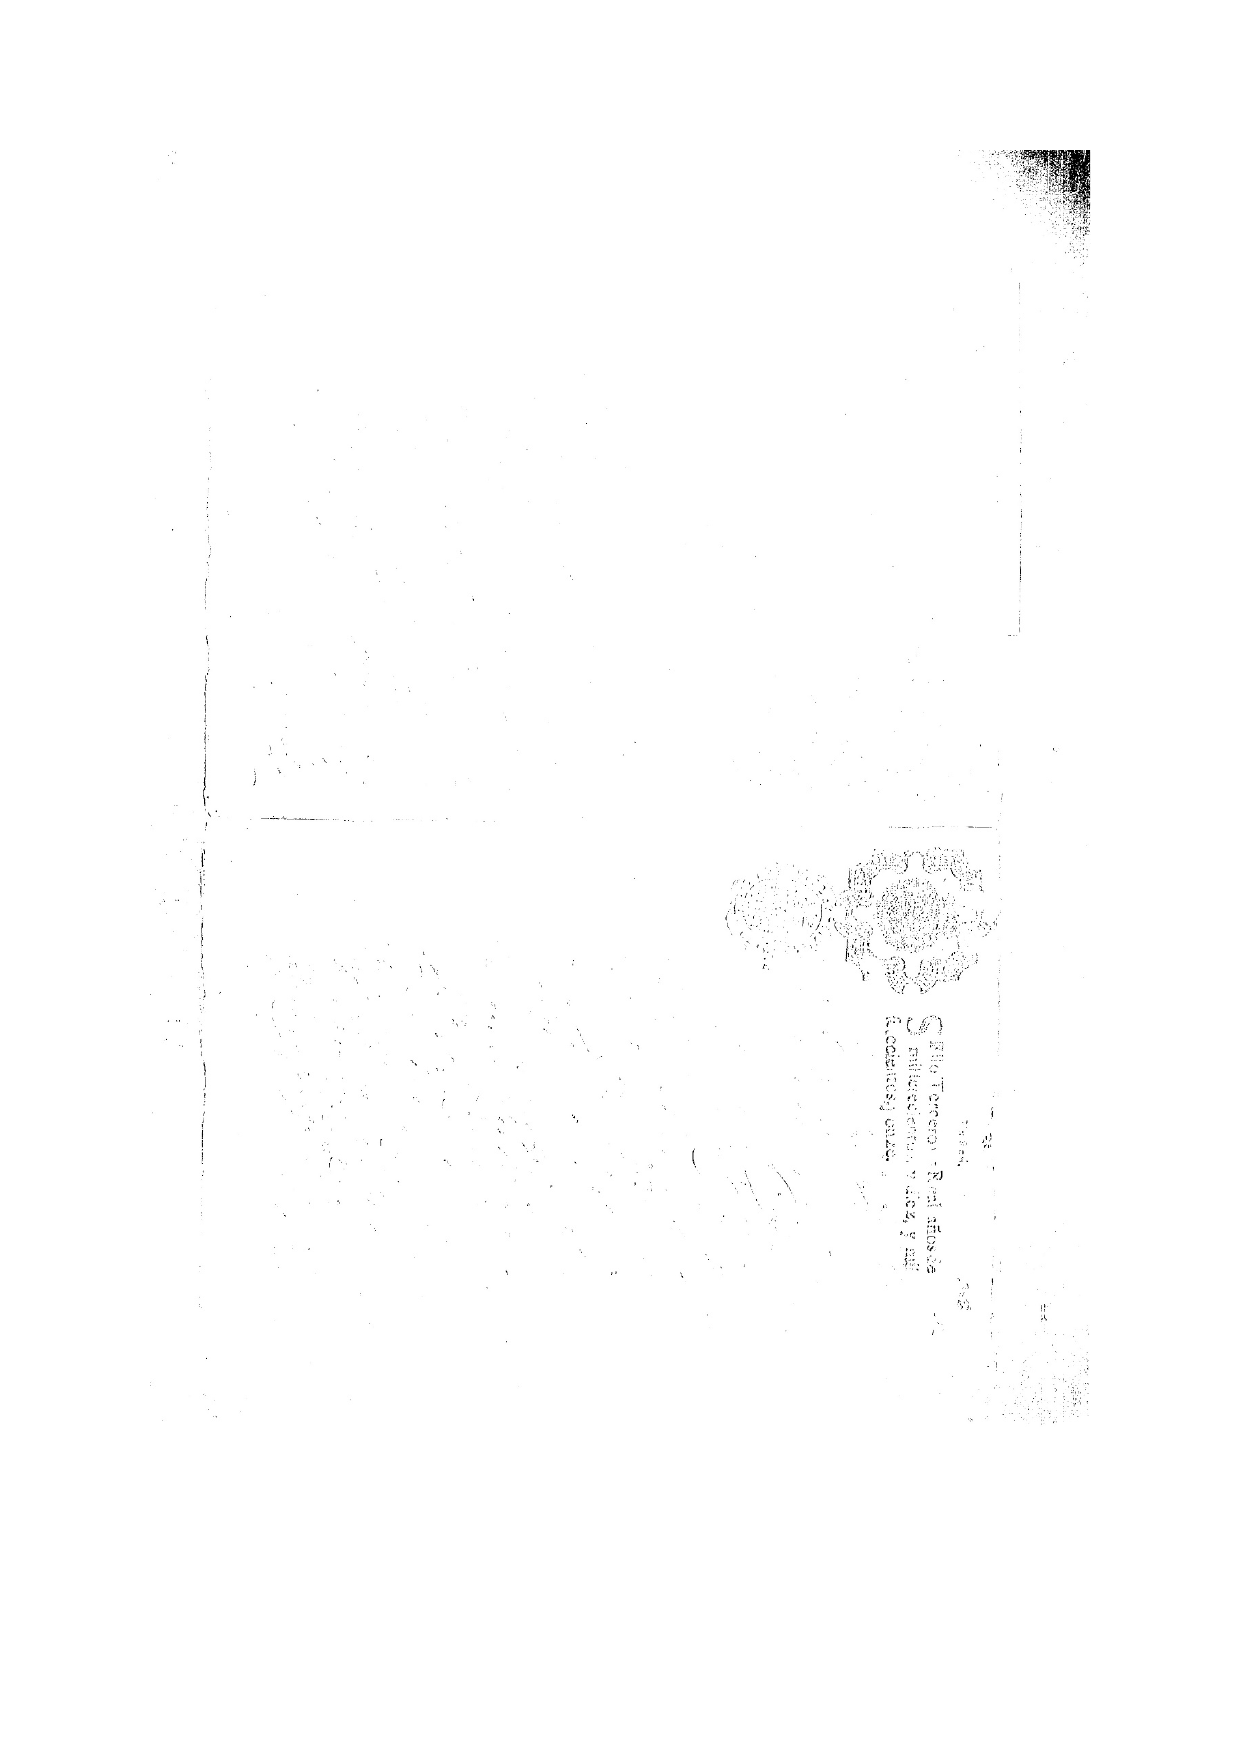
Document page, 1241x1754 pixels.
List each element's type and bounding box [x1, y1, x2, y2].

picture [150, 150, 1091, 1456]
